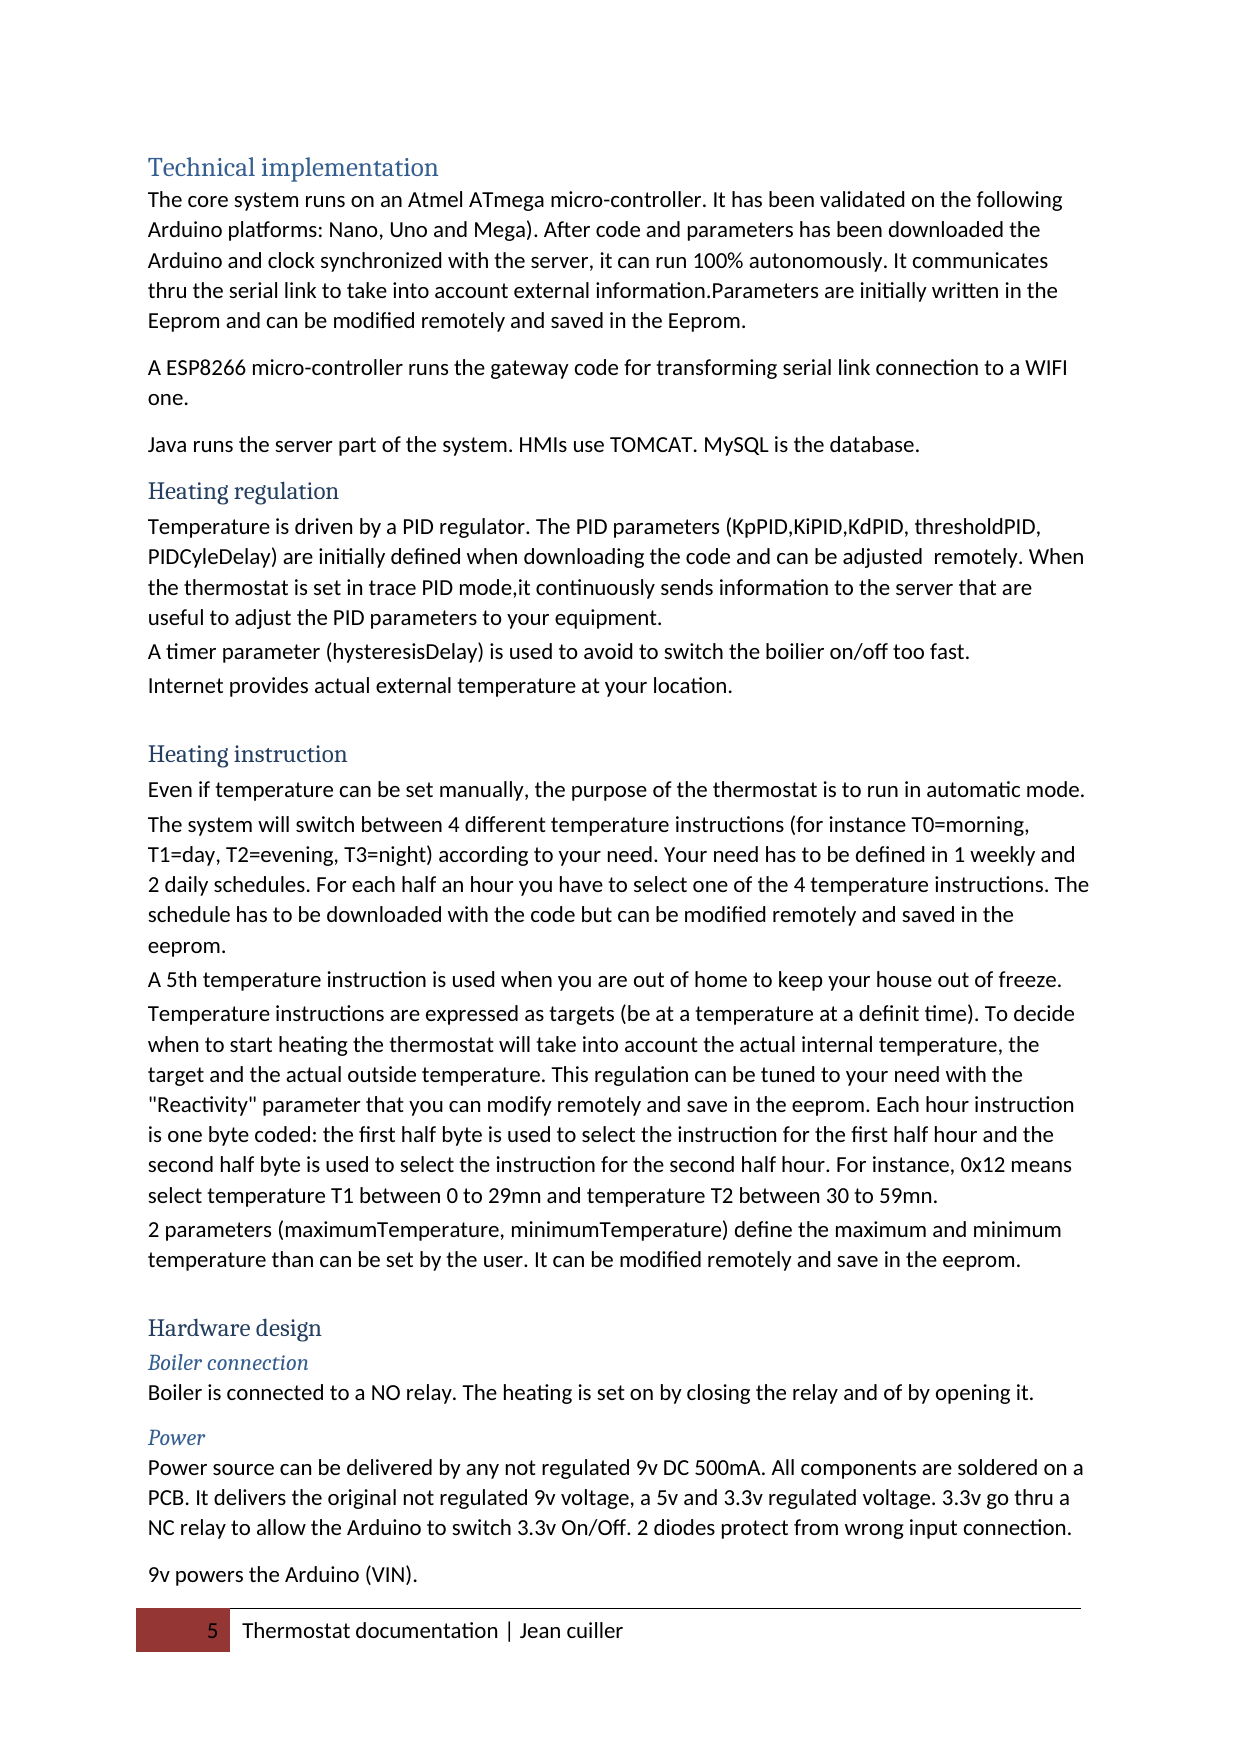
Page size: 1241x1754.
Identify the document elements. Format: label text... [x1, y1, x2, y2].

subtitle Power [148, 1424, 1093, 1451]
subtitle Hardware design [148, 1314, 1093, 1343]
subtitle Temperature instructions are expressed as targets (be at a temperature at a definit time). To decide when to start heating the thermostat will take into account the actual internal temperature, the target and the actual outside temperature. This regulation can be tuned to your need with the "Reactivity" parameter that you can modify remotely and save in the eeprom. Each hour instruction is one byte coded: the first half byte is used to select the instruction for the first half hour and the second half byte is used to select the instruction for the second half hour. For instance, 0x12 means select temperature T1 between 0 to 29mn and temperature T2 between 30 to 59mn. [148, 999, 1093, 1209]
text Power source can be delivered by any not regulated 9v DC 500mA. All components are soldered on a PCB. It delivers the original not regulated 9v voltage, a 5v and 3.3v regulated voltage. 3.3v go thru a NC relay to allow the Arduino to switch 3.3v On/Off. 2 diodes protect from wrong input connection. [148, 1453, 1093, 1541]
subtitle Even if temperature can be set manually, the purpose of the thermostat is to run in automatic mode. [148, 776, 1093, 803]
subtitle Boiler connection [148, 1349, 1093, 1376]
text 9v powers the Arduino (VIN). [148, 1560, 1093, 1588]
subtitle A timer parameter (hysteresisDelay) is used to avoid to switch the boilier on/off too fast. [148, 637, 1093, 665]
subtitle Temperature is driven by a PID regulator. The PID parameters (KpPID,KiPID,KdPID, thresholdPID, PIDCyleDelay) are initially defined when downloading the code and can be adjusted remotely. When the thermostat is set in trace PID mode,it continuously sends information to the server that are useful to adjust the PID parameters to your equipment. [148, 512, 1093, 631]
text The core system runs on an Atmel ATmega micro-controller. It has been validated on the following Arduino platforms: Nano, Uno and Mega). After code and parameters has been downloaded the Arduino and clock synchronized with the server, it can run 100% autonomously. It communicates thru the serial link to take into account external information.Parameters are initially written in the Eeprom and can be modified remotely and saved in the Eeprom. [148, 185, 1093, 334]
text Java runs the server part of the system. HMIs use TOMCAT. MySQL is the database. [148, 430, 1093, 458]
text A ESP8266 micro-controller runs the gateway code for transforming serial link connection to a WIFI one. [148, 353, 1093, 411]
subtitle The system will switch between 4 different temperature instructions (for instance T0=morning, T1=day, T2=evening, T3=night) according to your need. Your need has to be defined in 1 weekly and 2 daily schedules. For each half an hour you have to select one of the 4 temperature instructions. The schedule has to be downloaded with the code but can be modified remotely and saved in the eeprom. [148, 810, 1093, 959]
subtitle Heating regulation [148, 477, 1093, 506]
text Boiler is connected to a NO relay. The heating is set on by closing the relay and of by opening it. [148, 1378, 1093, 1406]
subtitle Heating instruction [148, 740, 1093, 769]
subtitle Internet provides actual external temperature at your location. [148, 672, 1093, 699]
subtitle A 5th temperature instruction is used when you are out of home to keep your house out of freeze. [148, 965, 1093, 993]
subtitle Technical implementation [148, 152, 1093, 183]
subtitle 2 parameters (maximumTemperature, minimumTemperature) define the maximum and minimum temperature than can be set by the user. It can be modified remotely and save in the eeprom. [148, 1215, 1093, 1273]
